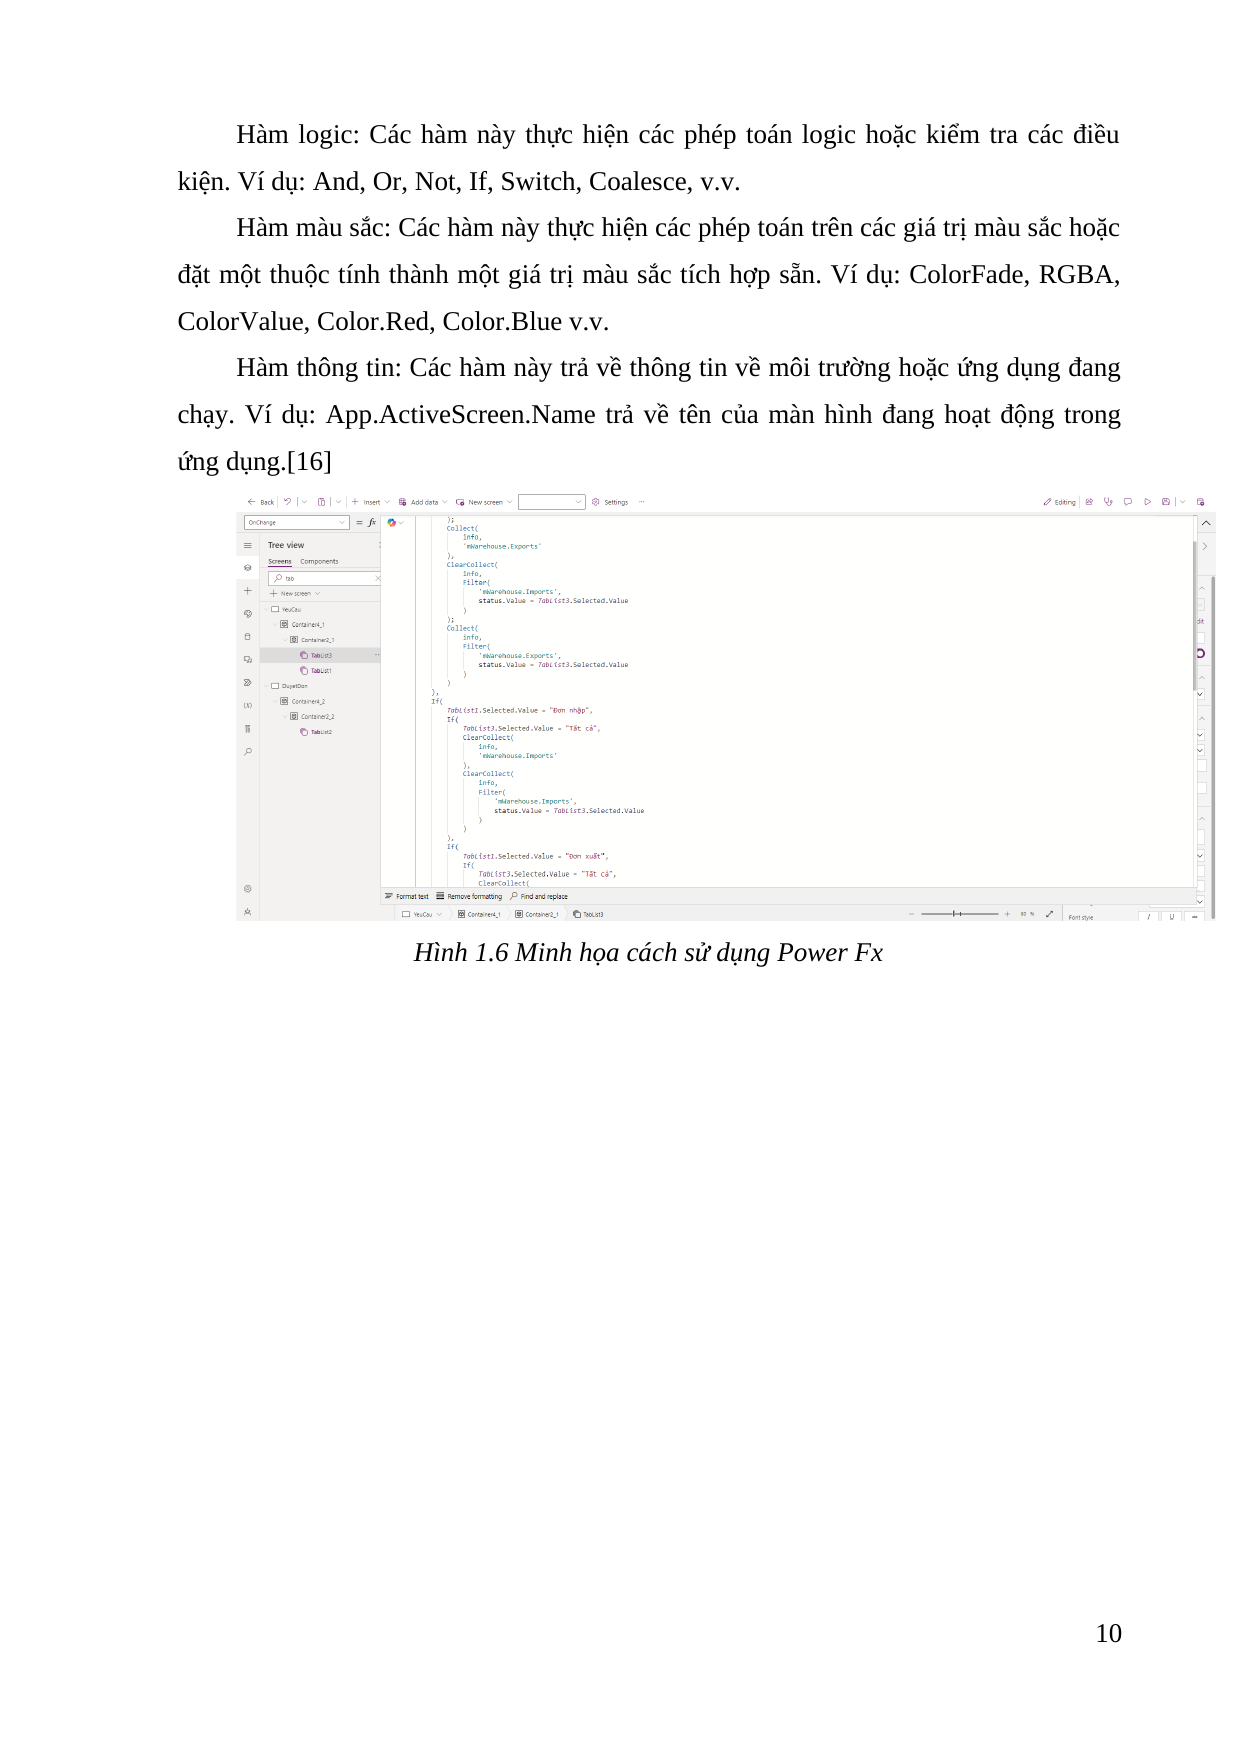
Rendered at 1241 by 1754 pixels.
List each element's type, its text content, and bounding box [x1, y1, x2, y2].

text Hàm logic: Các hàm này thực hiện các phép toán logic hoặc kiểm tra các điều kiện. Ví dụ: And, Or, Not, If, Switch, Coalesce, v.v. [177, 118, 1122, 196]
picture [236, 491, 1216, 921]
text Hàm thông tin: Các hàm này trả về thông tin về môi trường hoặc ứng dụng đang chạy. Ví dụ: App.ActiveScreen.Name trả về tên của màn hình đang hoạt động trong ứng dụng.[16] [177, 351, 1122, 476]
text Hàm màu sắc: Các hàm này thực hiện các phép toán trên các giá trị màu sắc hoặc đặt một thuộc tính thành một giá trị màu sắc tích hợp sẵn. Ví dụ: ColorFade, RGBA, ColorValue, Color.Red, Color.Blue v.v. [177, 211, 1122, 336]
